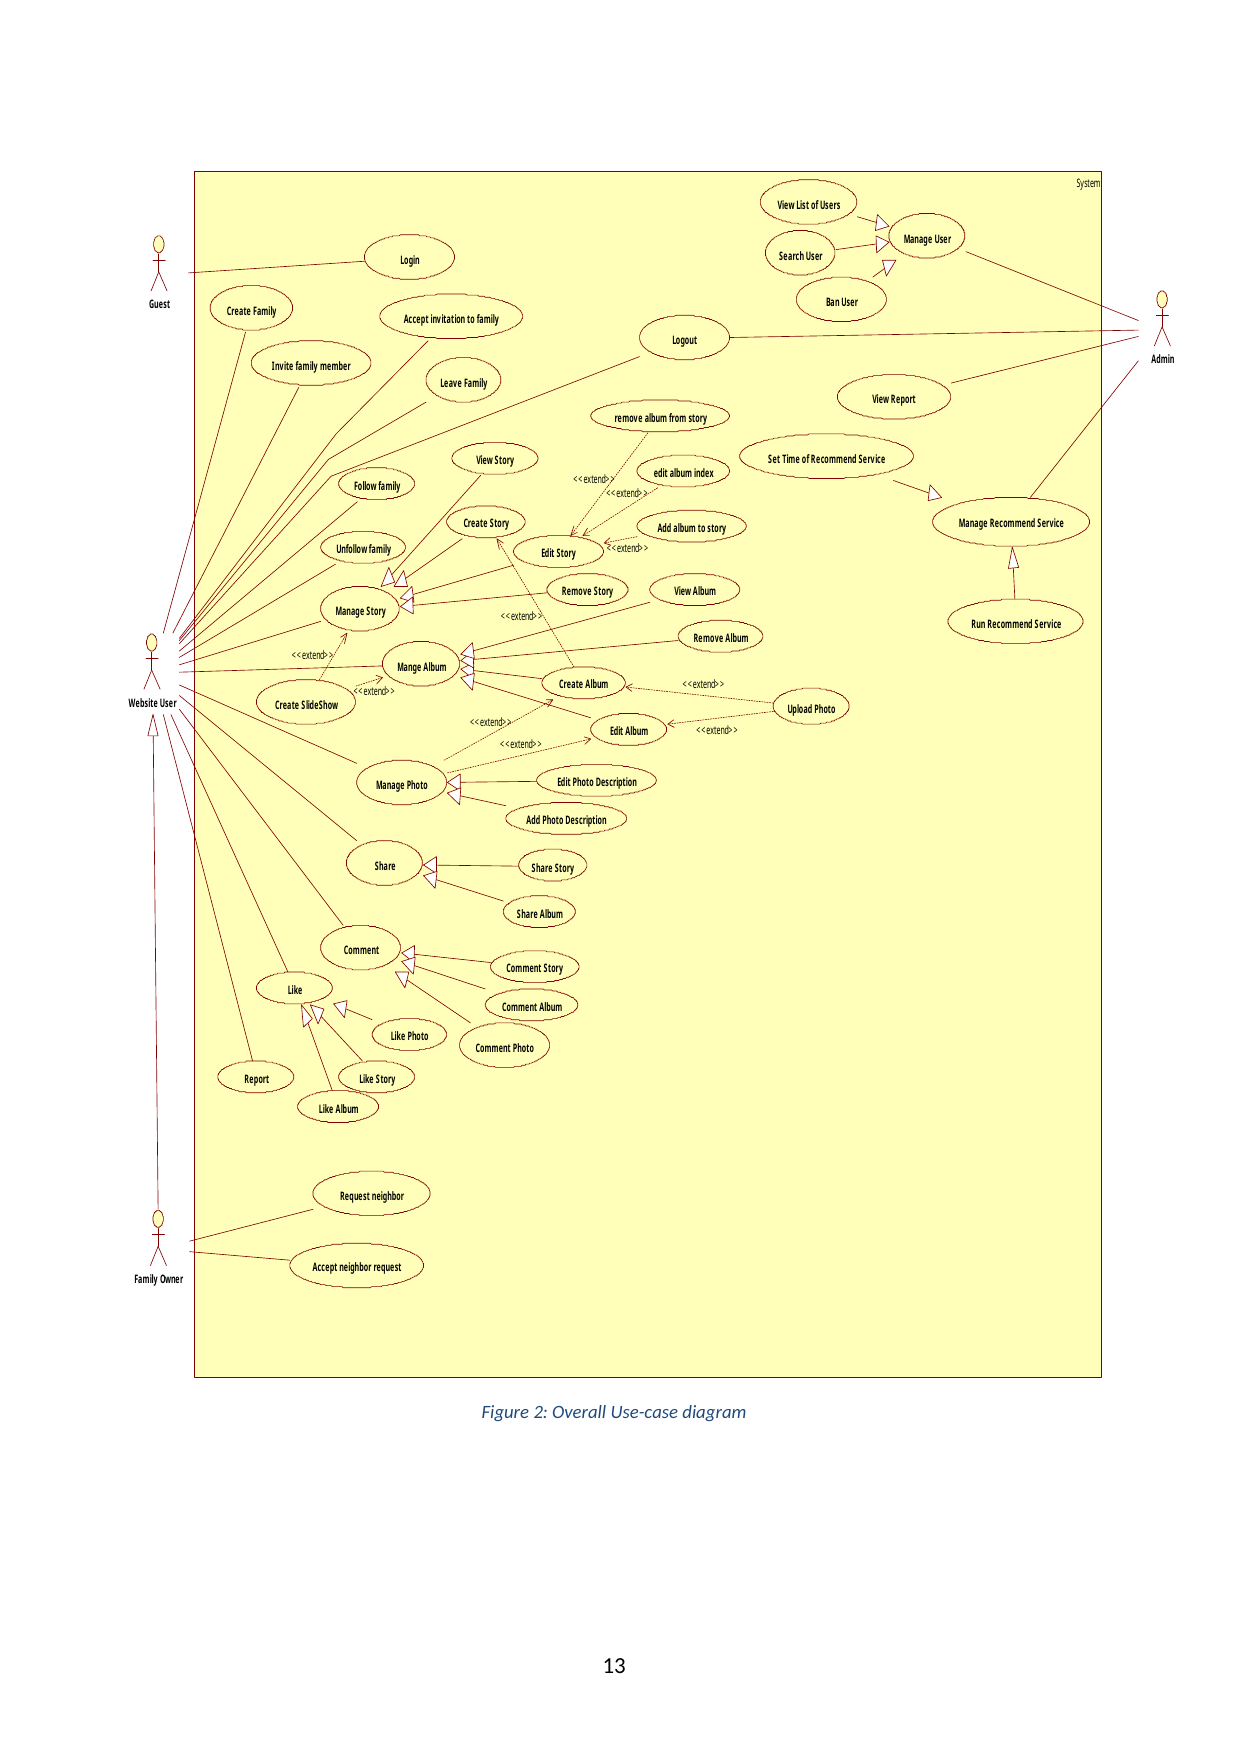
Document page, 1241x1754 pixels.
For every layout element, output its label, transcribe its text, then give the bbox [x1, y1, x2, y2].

text Figure 2: Overall Use-case diagram [112, 1400, 1115, 1423]
